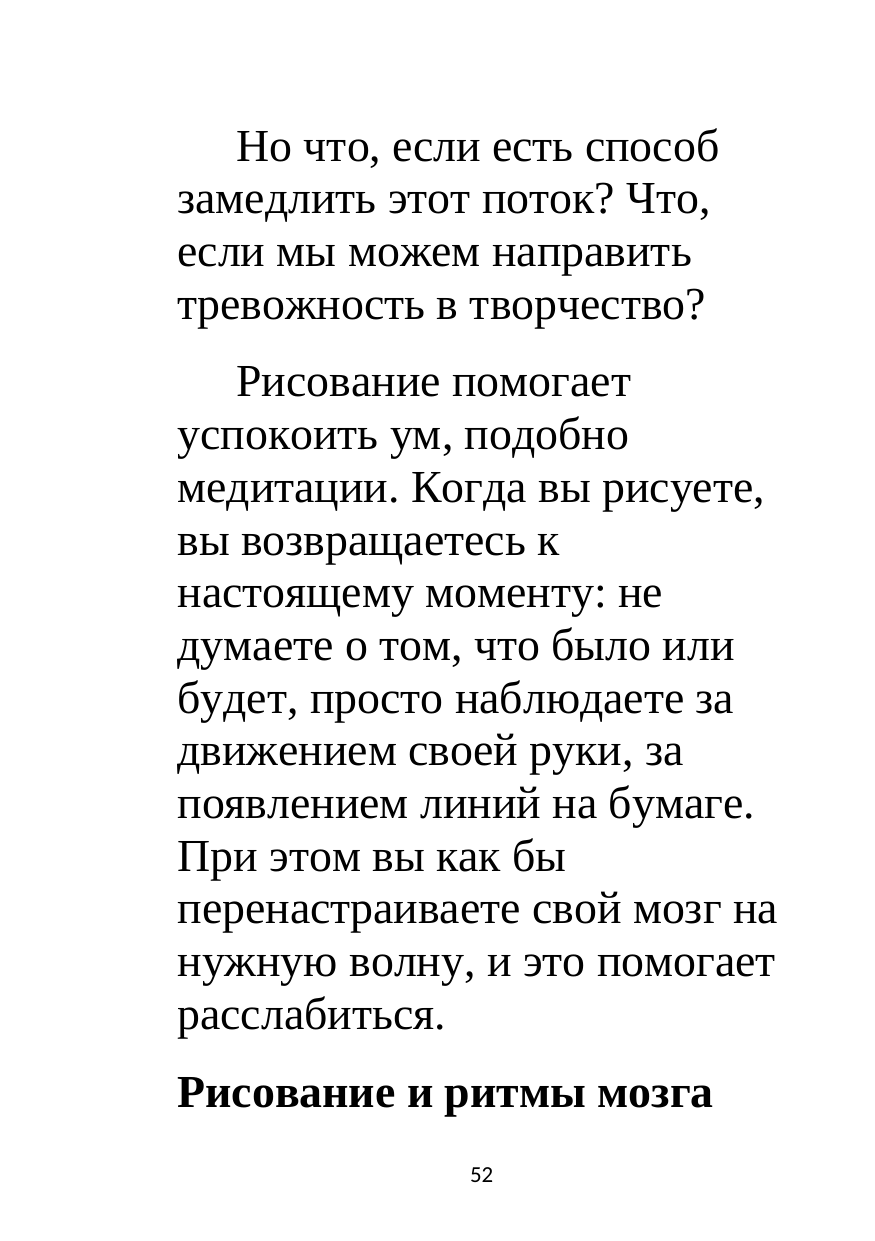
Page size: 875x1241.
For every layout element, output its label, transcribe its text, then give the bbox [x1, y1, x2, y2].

text Рисование и ритмы мозга [177, 1064, 786, 1117]
text Но что, если есть способ замедлить этот поток? Что, если мы можем направить тревожность в творчество? [177, 118, 786, 329]
text Рисование помогает успокоить ум, подобно медитации. Когда вы рисуете, вы возвращаетесь к настоящему моменту: не думаете о том, что было или будет, просто наблюдаете за движением своей руки, за появлением линий на бумаге. При этом вы как бы перенастраиваете свой мозг на нужную волну, и это помогает расслабиться. [177, 354, 786, 1039]
